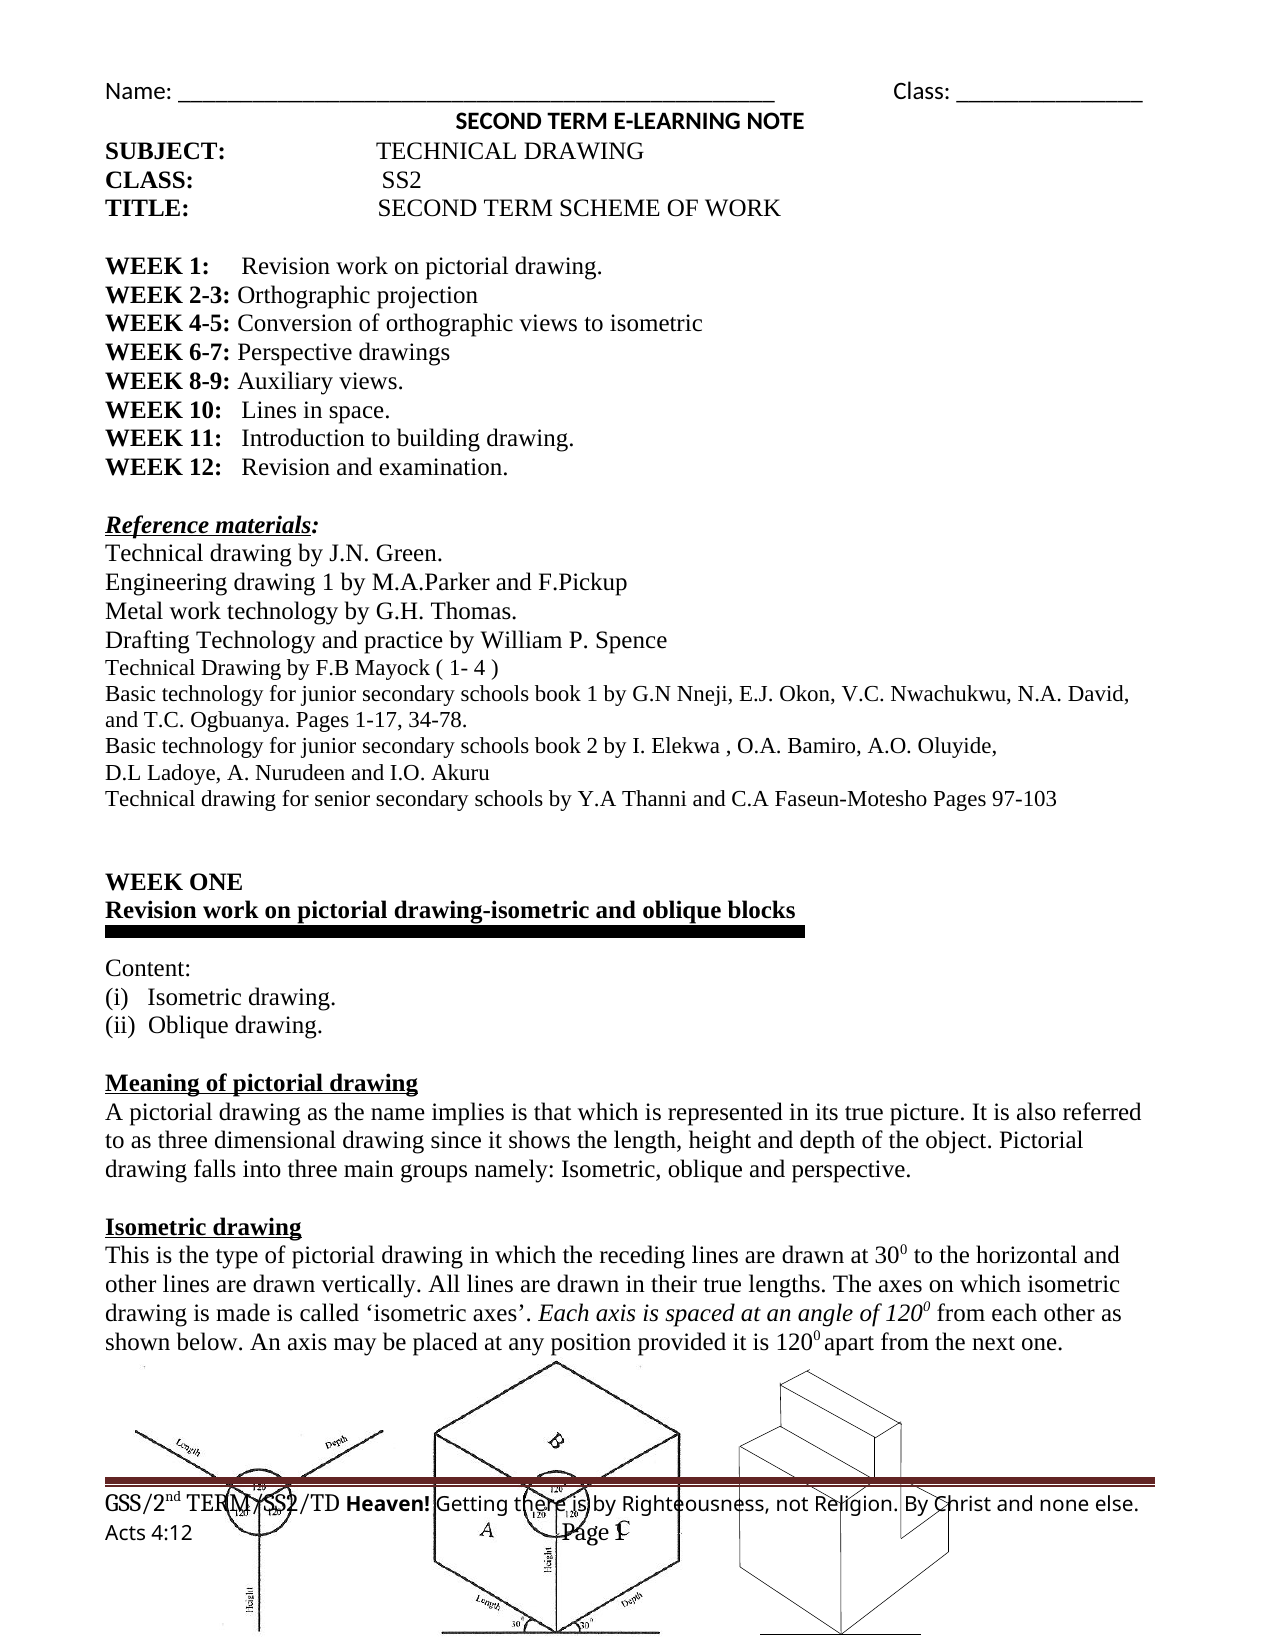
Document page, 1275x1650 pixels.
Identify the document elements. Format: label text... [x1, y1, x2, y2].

text Content: [105, 953, 1155, 982]
text WEEK 8-9: Auxiliary views. [105, 366, 1155, 395]
text Technical drawing for senior secondary schools by Y.A Thanni and C.A Faseun-Motesho Pages 97-103 [105, 785, 1155, 812]
text Isometric drawing [105, 1212, 1155, 1241]
picture [128, 1487, 687, 1641]
text Technical drawing by J.N. Green. [105, 538, 1155, 567]
text WEEK 11: Introduction to building drawing. [105, 423, 1155, 452]
text WEEK 2-3: Orthographic projection [105, 280, 1155, 308]
text WEEK 1: Revision work on pictorial drawing. [105, 251, 1155, 280]
text (i) Isometric drawing. [105, 982, 1155, 1011]
text WEEK 12: Revision and examination. [105, 452, 1155, 481]
text Technical Drawing by F.B Mayock ( 1- 4 ) [105, 653, 1155, 680]
text A pictorial drawing as the name implies is that which is represented in its true picture. It is also referred to as three dimensional drawing since it shows the length, height and depth of the object. Pictorial drawing falls into three main groups namely: Isometric, oblique and perspective. [105, 1097, 1155, 1183]
text Reference materials: [105, 510, 1155, 538]
text Meaning of pictorial drawing [105, 1068, 1155, 1097]
text TITLE: SECOND TERM SCHEME OF WORK [105, 193, 1155, 222]
text This is the type of pictorial drawing in which the receding lines are drawn at 300 to the horizontal and other lines are drawn vertically. All lines are drawn in their true lengths. The axes on which isometric drawing is made is called ‘isometric axes’. Each axis is spaced at an angle of 1200 from each other as shown below. An axis may be placed at any position provided it is 1200 apart from the next one. [105, 1241, 1155, 1356]
text Basic technology for junior secondary schools book 1 by G.N Nneji, E.J. Okon, V.C. Nwachukwu, N.A. David, and T.C. Ogbuanya. Pages 1-17, 34-78. [105, 680, 1155, 733]
text Revision work on pictorial drawing-isometric and oblique blocks [105, 896, 1155, 924]
text Metal work technology by G.H. Thomas. [105, 596, 1155, 625]
text Engineering drawing 1 by M.A.Parker and F.Pickup [105, 567, 1155, 596]
text SECOND TERM E-LEARNING NOTE [105, 106, 1155, 136]
text (ii) Oblique drawing. [105, 1011, 1155, 1039]
text WEEK 10: Lines in space. [105, 395, 1155, 423]
text WEEK 4-5: Conversion of orthographic views to isometric [105, 308, 1155, 337]
text CLASS: SS2 [105, 165, 1155, 193]
text Basic technology for junior secondary schools book 2 by I. Elekwa , O.A. Bamiro, A.O. Oluyide, [105, 733, 1155, 759]
text WEEK ONE [105, 867, 1155, 896]
text D.L Ladoye, A. Nurudeen and I.O. Akuru [105, 759, 1155, 785]
text SUBJECT: TECHNICAL DRAWING [105, 136, 1155, 165]
text Drafting Technology and practice by William P. Spence [105, 625, 1155, 653]
text WEEK 6-7: Perspective drawings [105, 337, 1155, 366]
picture [128, 1356, 687, 1477]
